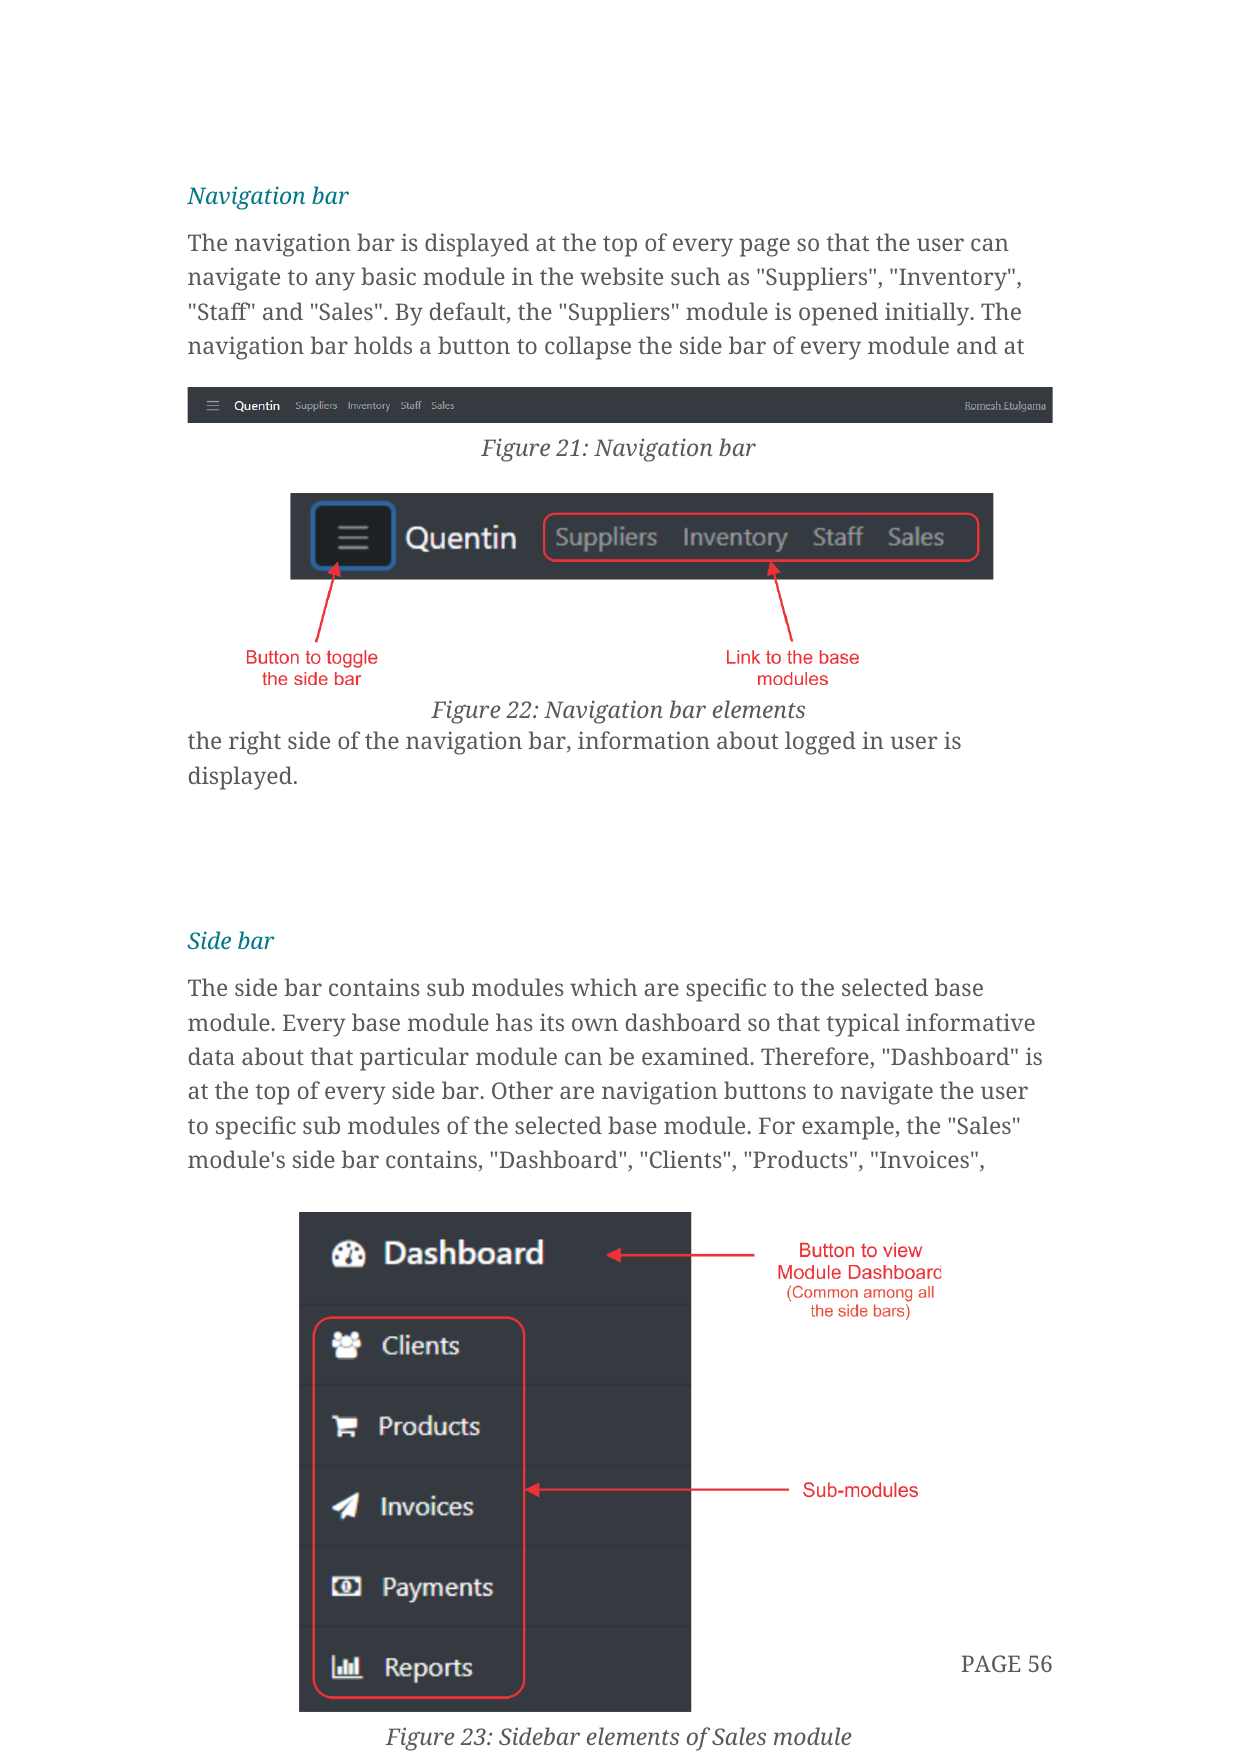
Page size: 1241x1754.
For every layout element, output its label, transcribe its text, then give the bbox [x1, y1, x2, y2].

picture [299, 1212, 942, 1712]
subtitle Side bar [187, 925, 1053, 957]
picture [246, 493, 994, 685]
text The navigation bar is displayed at the top of every page so that the user can navigate to any basic module in the website such as "Suppliers", "Inventory", "Staff" and "Sales". By default, the "Suppliers" module is opened initially. The navigation bar holds a button to collapse the side bar of every module and at the right side of the navigation bar, information about logged in user is displayed. [187, 227, 1053, 387]
picture [187, 387, 1053, 423]
subtitle Navigation bar [187, 180, 1053, 211]
text The side bar contains sub modules which are specific to the selected base module. Every base module has its own dashboard so that typical informative data about that particular module can be examined. Therefore, "Dashboard" is at the top of every side bar. Other are navigation buttons to navigate the user to specific sub modules of the selected base module. For example, the "Sales" module's side bar contains, "Dashboard", "Clients", "Products", "Invoices", "Payments" and "Reports". Each of the modules contains elements which are specifically designed for that sub modules task. [187, 972, 1053, 1175]
